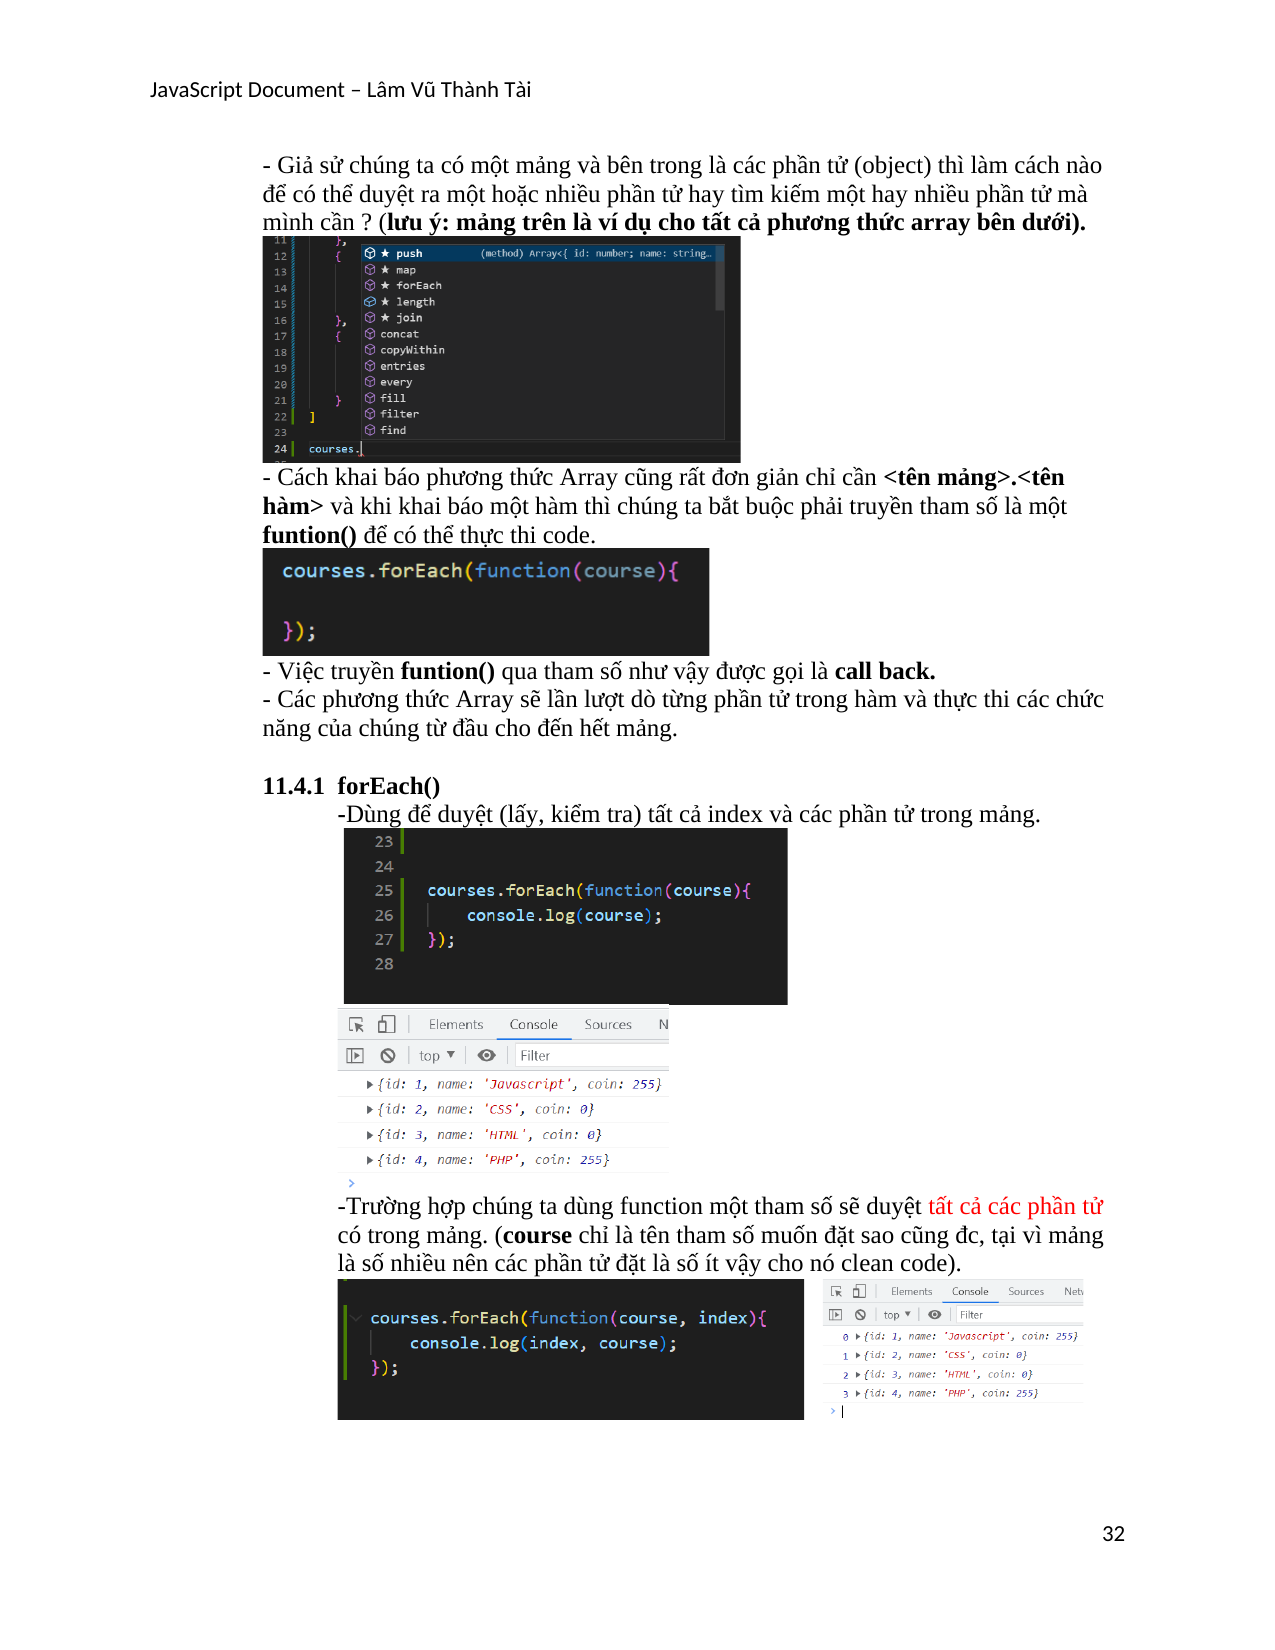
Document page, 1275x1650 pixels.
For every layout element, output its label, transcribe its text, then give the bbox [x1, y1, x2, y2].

list - Giả sử chúng ta có một mảng và bên trong là các phần tử (object) thì làm cách nào để có thể duyệt ra một hoặc nhiều phần tử hay tìm kiếm một hay nhiều phần tử mà mình cần ? (lưu ý: mảng trên là ví dụ cho tất cả phương thức array bên dưới). [262, 150, 1125, 236]
picture [262, 236, 741, 463]
picture [822, 1277, 1084, 1420]
picture [337, 828, 788, 1191]
list - Các phương thức Array sẽ lần lượt dò từng phần tử trong hàm và thực thi các chức năng của chúng từ đầu cho đến hết mảng. [262, 684, 1125, 742]
list forEach() [262, 771, 1125, 799]
picture [262, 548, 710, 656]
list -Trường hợp chúng ta dùng function một tham số sẽ duyệt tất cả các phần tử có trong mảng. (course chỉ là tên tham số muốn đặt sao cũng đc, tại vì mảng là số nhiều nên các phần tử đặt là số ít vậy cho nó clean code). [337, 1191, 1125, 1277]
list - Cách khai báo phương thức Array cũng rất đơn giản chỉ cần <tên mảng>.<tên hàm> và khi khai báo một hàm thì chúng ta bắt buộc phải truyền tham số là một funtion() để có thể thực thi code. [262, 462, 1125, 548]
list - Việc truyền funtion() qua tham số như vậy được gọi là call back. [262, 656, 1125, 684]
picture [337, 1279, 805, 1420]
list -Dùng để duyệt (lấy, kiểm tra) tất cả index và các phần tử trong mảng. [337, 799, 1125, 828]
